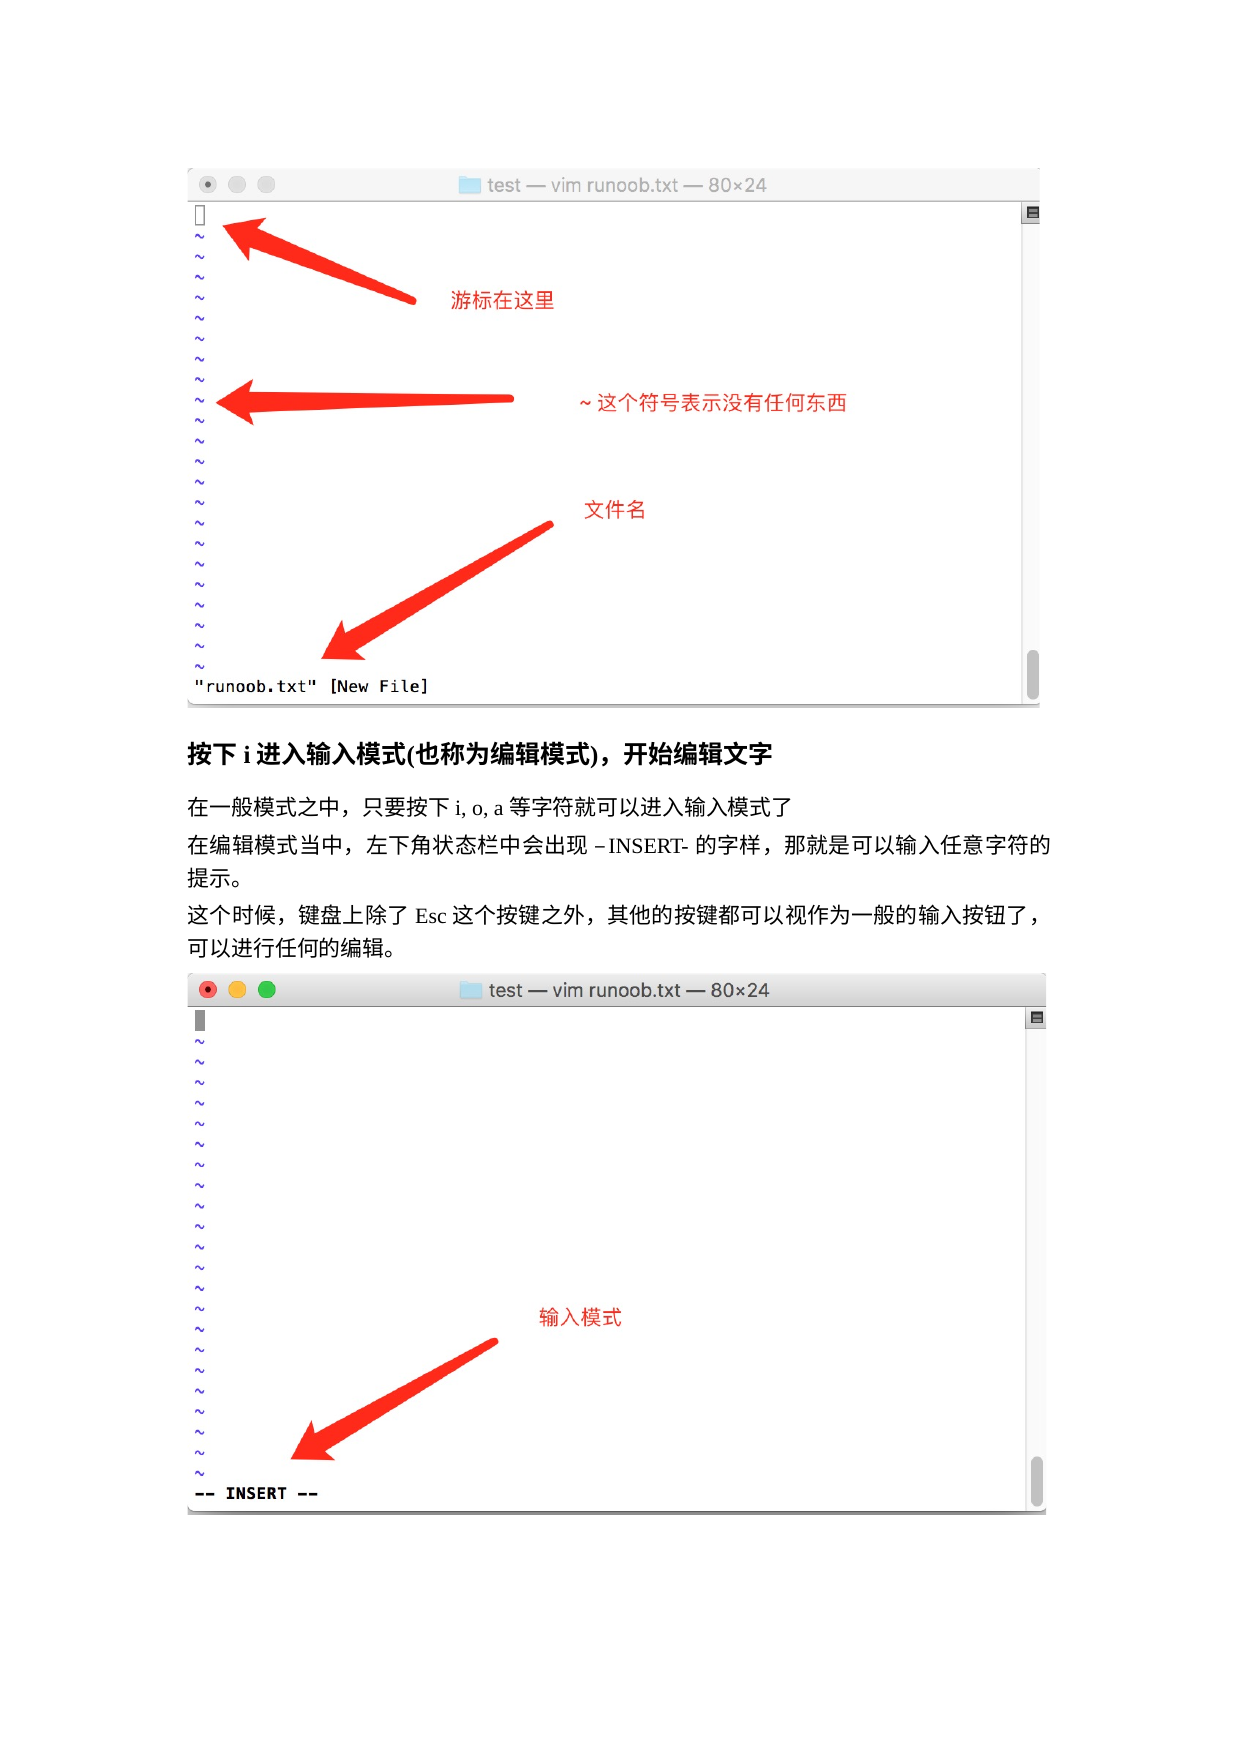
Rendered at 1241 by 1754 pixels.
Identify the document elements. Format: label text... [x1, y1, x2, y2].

text 在一般模式之中，只要按下 i, o, a 等字符就可以进入输入模式了 [187, 790, 1053, 822]
text 这个时候，键盘上除了 Esc 这个按键之外，其他的按键都可以视作为一般的输入按钮了，可以进行任何的编辑。 [187, 898, 1053, 963]
text 在编辑模式当中，左下角状态栏中会出现 –INSERT- 的字样，那就是可以输入任意字符的提示。 [187, 828, 1053, 893]
picture [187, 973, 1047, 1515]
picture [187, 168, 1040, 708]
text 按下 i 进入输入模式(也称为编辑模式)，开始编辑文字 [187, 720, 1053, 785]
